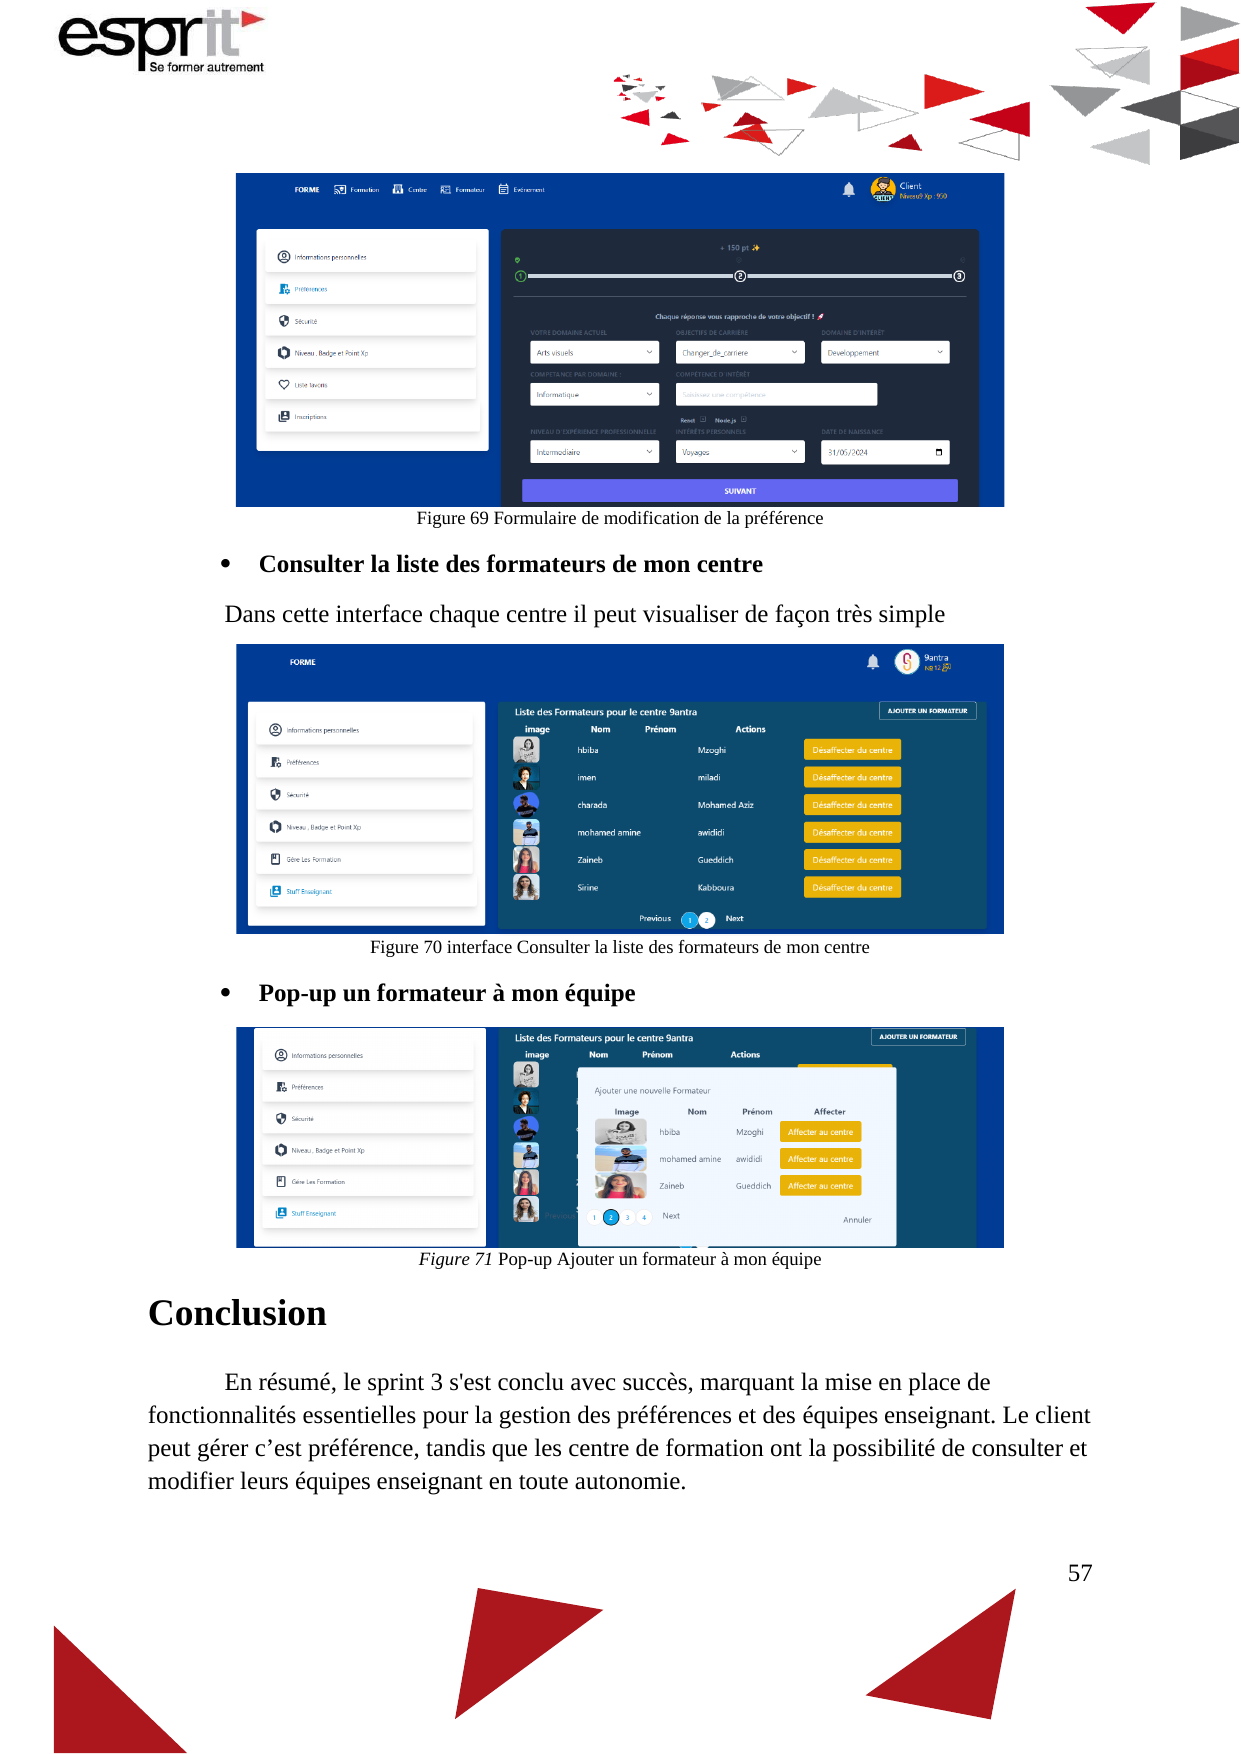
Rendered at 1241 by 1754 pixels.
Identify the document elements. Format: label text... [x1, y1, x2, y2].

picture [236, 1027, 1004, 1248]
picture [236, 644, 1004, 936]
list Consulter la liste des formateurs de mon centre [221, 549, 1093, 578]
text En résumé, le sprint 3 s'est conclu avec succès, marquant la mise en place de fonctionnalités essentielles pour la gestion des préférences et des équipes enseignant. Le client peut gérer c’est préférence, tandis que les centre de formation ont la possibilité de consulter et modifier leurs équipes enseignant en toute autonomie. [148, 1367, 1093, 1495]
text Figure 69 Formulaire de modification de la préférence [148, 507, 1093, 528]
text Figure 70 interface Consulter la liste des formateurs de mon centre [148, 936, 1093, 957]
list Pop-up un formateur à mon équipe [221, 978, 1093, 1007]
text Dans cette interface chaque centre il peut visualiser de façon très simple [148, 599, 1093, 627]
subtitle Conclusion [148, 1290, 1093, 1333]
picture [613, 0, 1241, 167]
picture [54, 7, 269, 75]
text Figure 71 Pop-up Ajouter un formateur à mon équipe [148, 1248, 1093, 1269]
picture [235, 173, 1005, 507]
